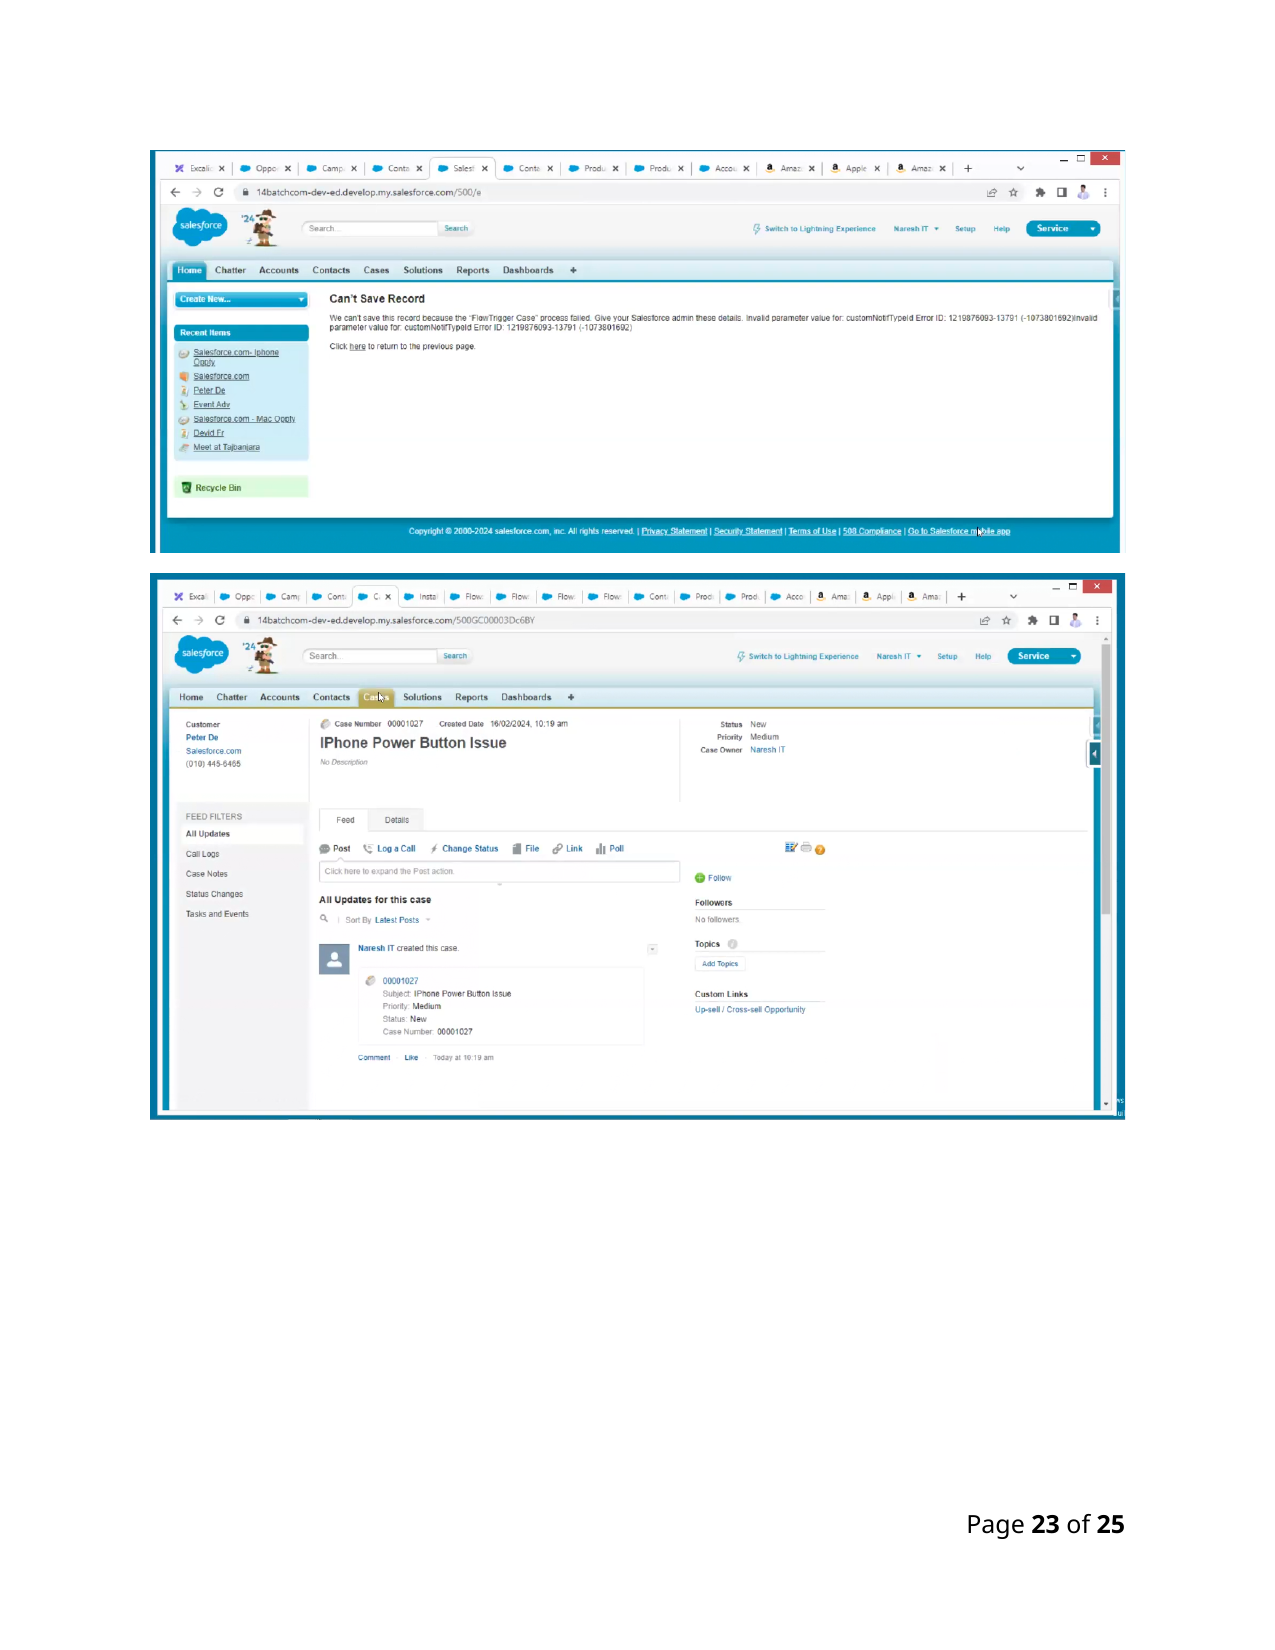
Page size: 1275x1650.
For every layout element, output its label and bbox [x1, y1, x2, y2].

picture [714, 528, 742, 535]
picture [790, 528, 836, 535]
picture [642, 528, 707, 535]
picture [414, 528, 492, 535]
picture [496, 529, 531, 534]
picture [746, 528, 782, 535]
picture [909, 528, 1010, 536]
picture [158, 579, 1125, 1115]
picture [580, 529, 633, 536]
picture [843, 528, 905, 535]
picture [539, 529, 549, 533]
picture [155, 150, 1125, 553]
